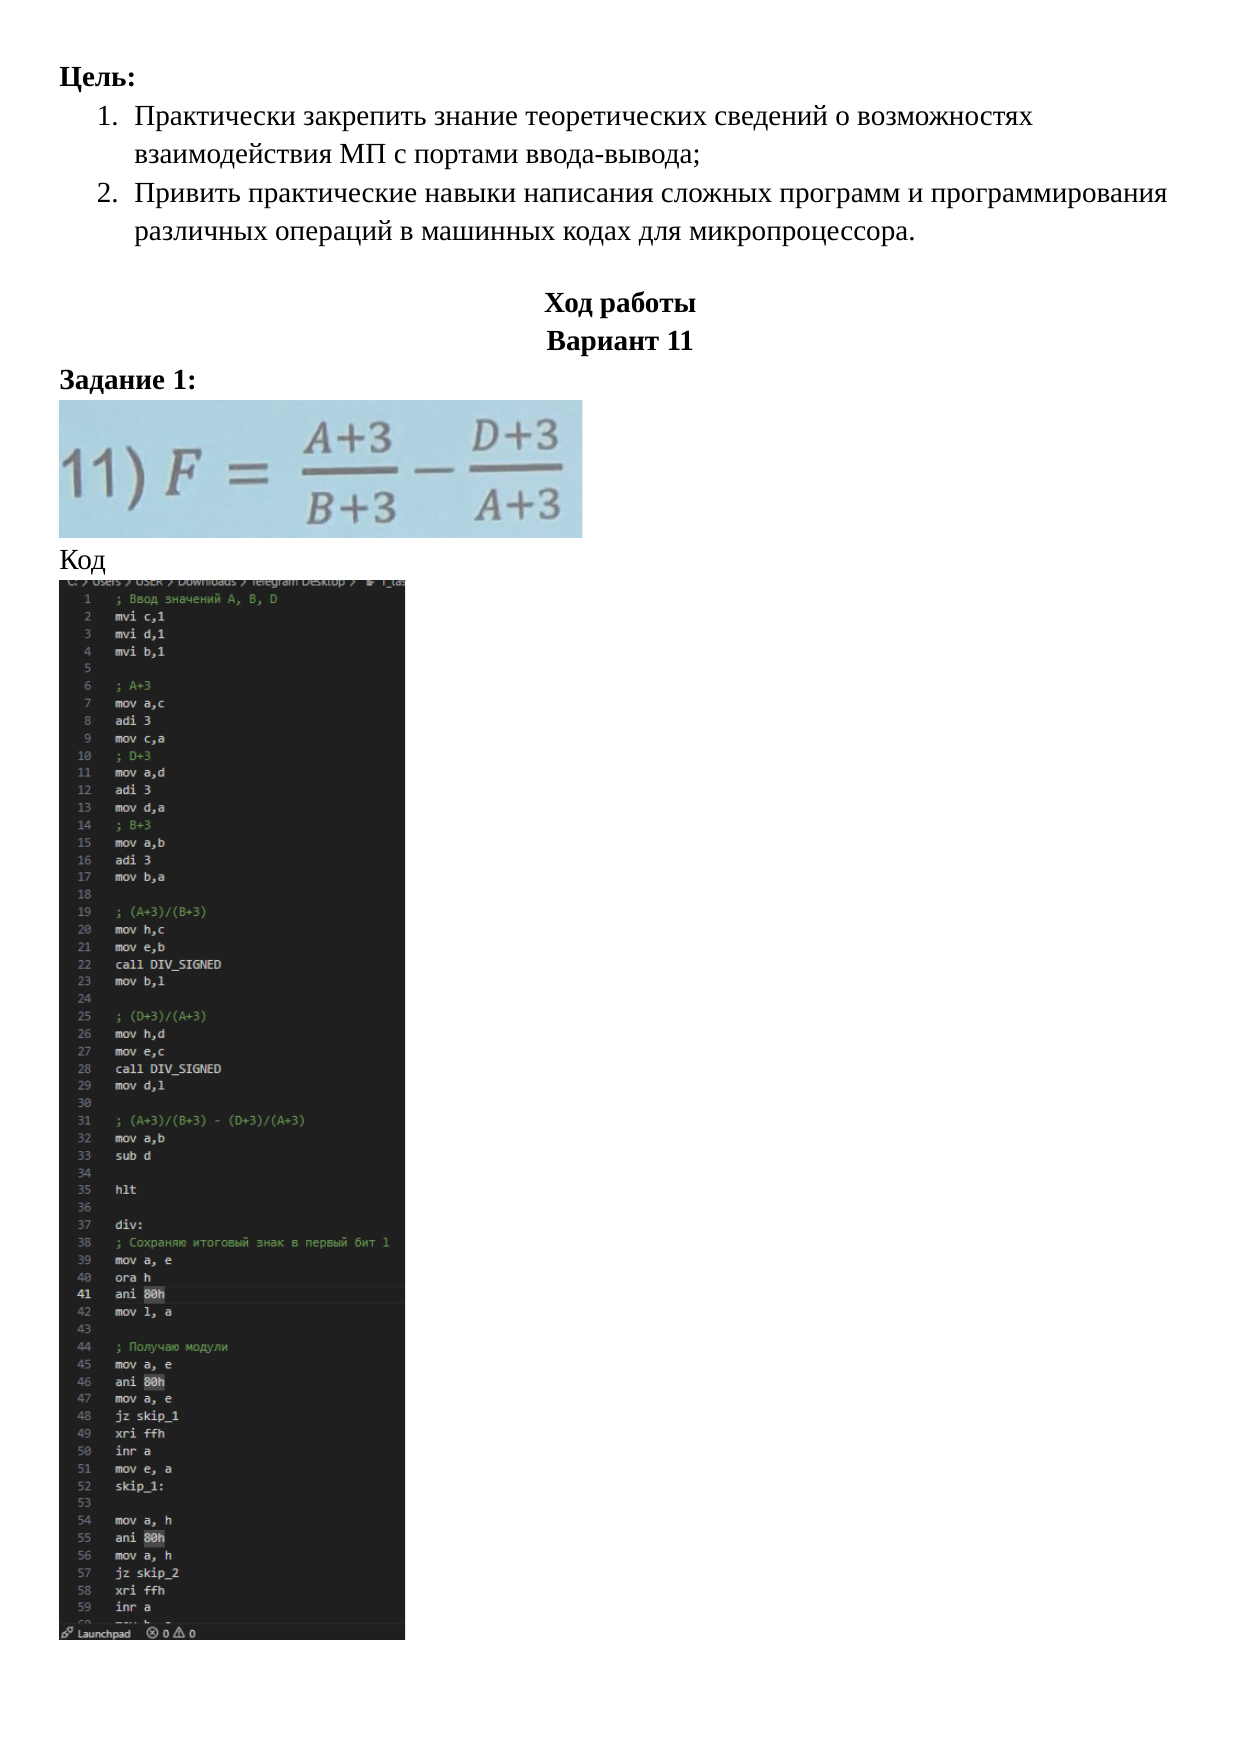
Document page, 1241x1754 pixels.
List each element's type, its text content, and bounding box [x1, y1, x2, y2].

text Вариант 11 [59, 323, 1181, 357]
text Ход работы [59, 285, 1181, 318]
text Цель: [59, 59, 1181, 93]
picture [59, 580, 406, 1640]
list Привить практические навыки написания сложных программ и программирования различных операций в машинных кодах для микропроцессора. [97, 175, 1181, 247]
text Задание 1: [59, 362, 1181, 395]
text Код [59, 542, 1181, 576]
list Практически закрепить знание теоретических сведений о возможностях взаимодействия МП с портами ввода-вывода; [97, 98, 1181, 170]
picture [59, 400, 583, 538]
